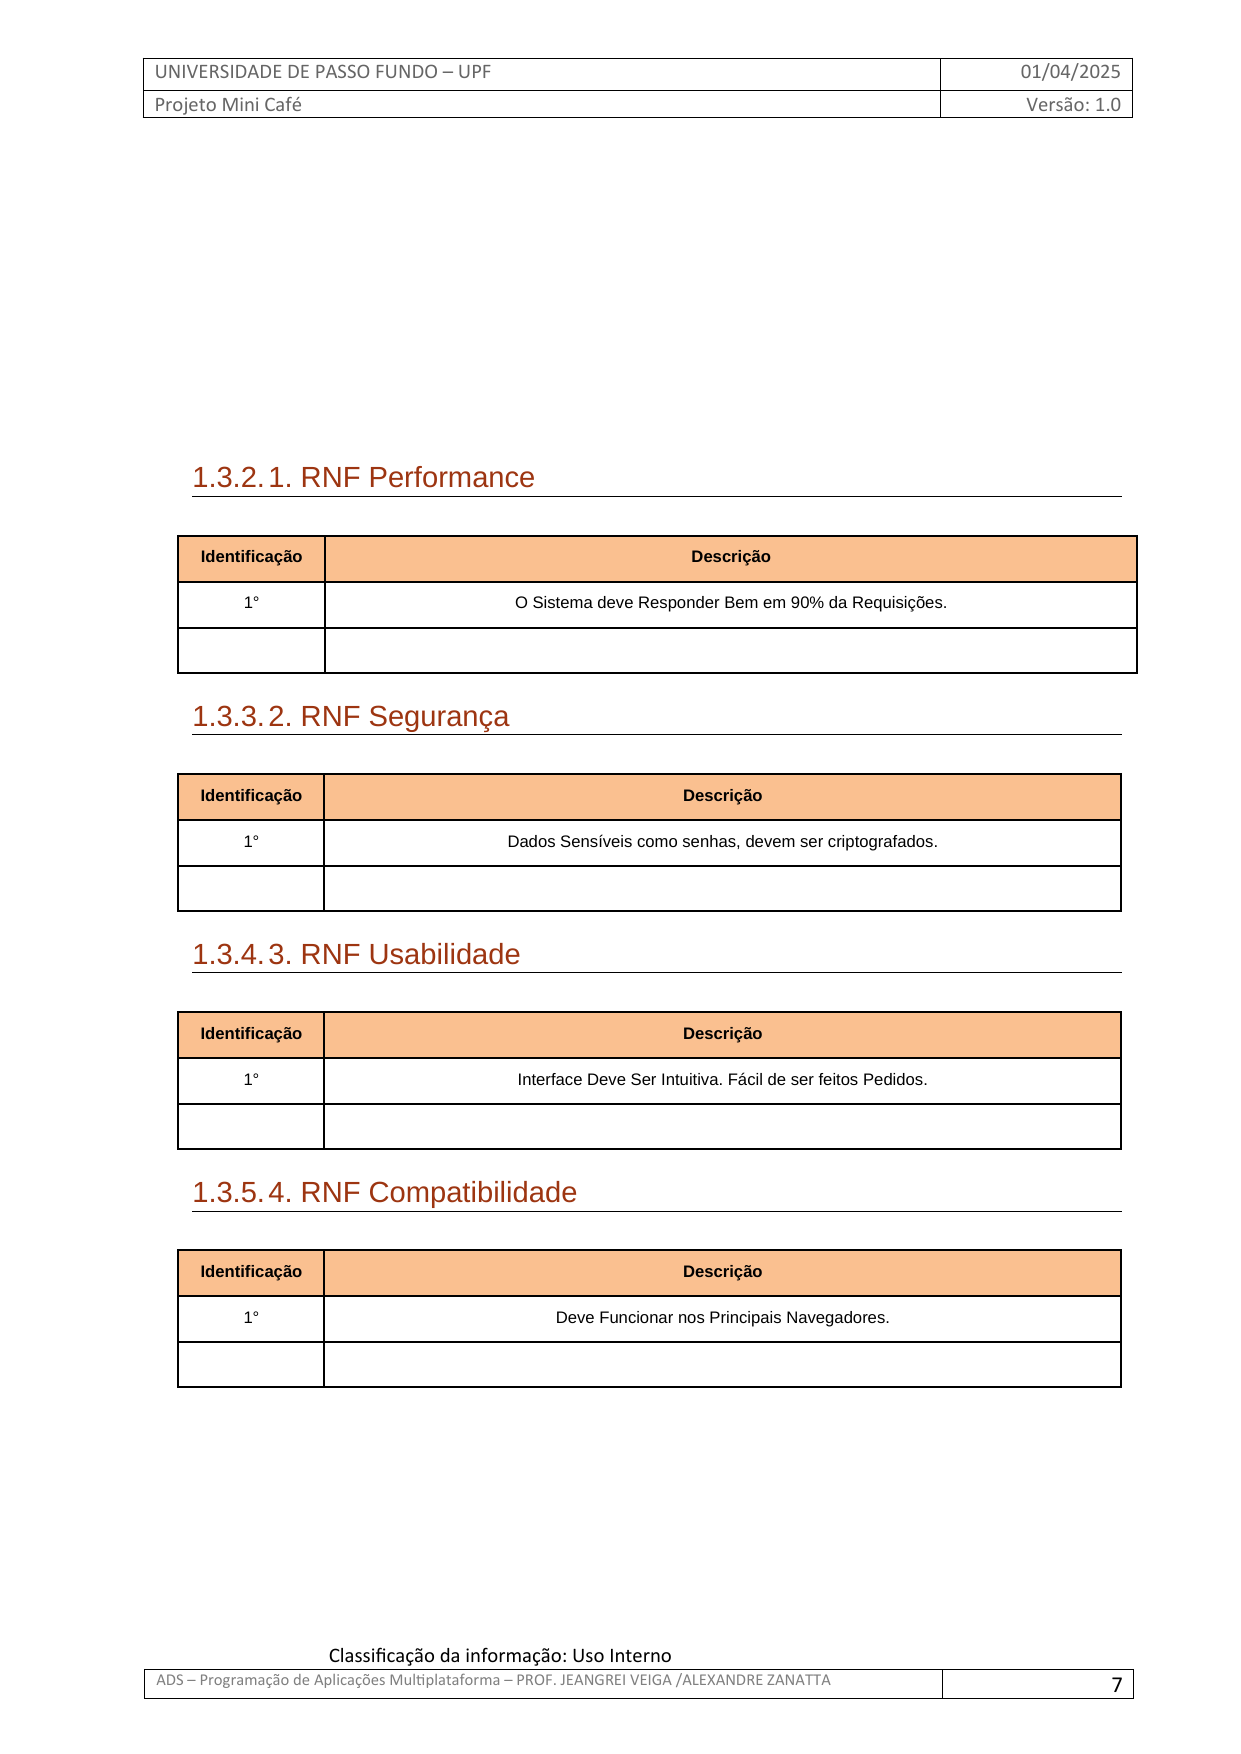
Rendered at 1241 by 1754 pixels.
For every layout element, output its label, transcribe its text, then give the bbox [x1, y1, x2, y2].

table_cell Dados Sensíveis como senhas, devem ser criptografados. [325, 821, 1120, 865]
table_cell Deve Funcionar nos Principais Navegadores. [325, 1297, 1120, 1341]
table_cell 1° [179, 583, 324, 627]
table_cell 1° [179, 821, 323, 865]
table_cell [325, 1343, 1120, 1386]
table_header Descrição [326, 537, 1136, 581]
table_cell 1° [179, 1297, 323, 1341]
table_cell [326, 629, 1136, 672]
table_cell 1° [179, 1059, 323, 1103]
table_cell [325, 867, 1120, 910]
table_cell Interface Deve Ser Intuitiva. Fácil de ser feitos Pedidos. [325, 1059, 1120, 1103]
table_header Identificação [179, 1013, 323, 1057]
subtitle 2. RNF Segurança [192, 699, 1122, 734]
table_cell O Sistema deve Responder Bem em 90% da Requisições. [326, 583, 1136, 627]
table_cell [325, 1105, 1120, 1148]
table_header Descrição [325, 1251, 1120, 1295]
subtitle 4. RNF Compatibilidade [192, 1175, 1122, 1211]
table_header Identificação [179, 537, 324, 581]
table_header Identificação [179, 775, 323, 819]
table_cell [179, 867, 323, 910]
table_header Identificação [179, 1251, 323, 1295]
table_cell [179, 1343, 323, 1386]
table_header Descrição [325, 775, 1120, 819]
subtitle 1. RNF Performance [192, 461, 1122, 496]
table_cell [179, 1105, 323, 1148]
table_cell [179, 629, 324, 672]
table_header Descrição [325, 1013, 1120, 1057]
subtitle 3. RNF Usabilidade [192, 937, 1122, 972]
